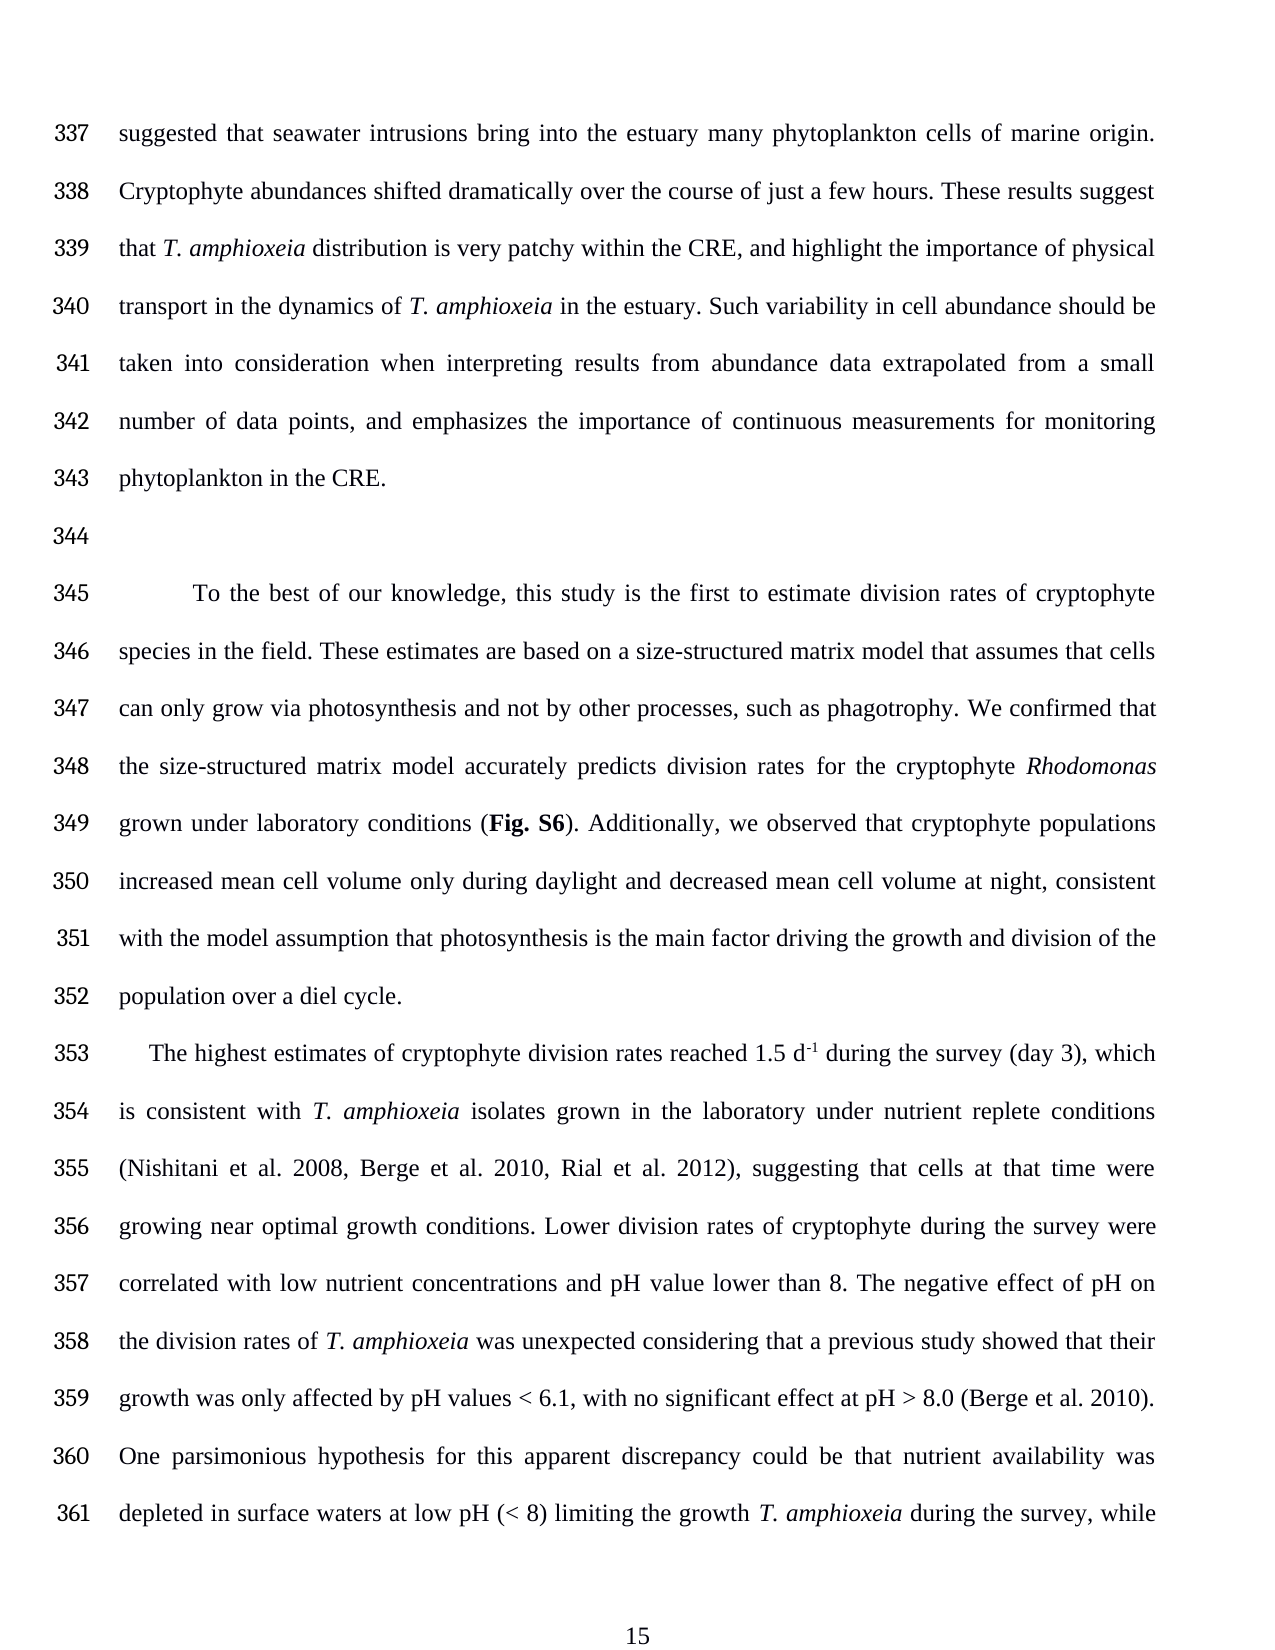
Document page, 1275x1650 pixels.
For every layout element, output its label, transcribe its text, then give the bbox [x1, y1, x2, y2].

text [118, 1038, 1156, 1527]
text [118, 118, 1156, 492]
text To the best of our knowledge, this study is the first to estimate division rates of cryptophyte species in the field. These estimates are based on a size-structured matrix model that assumes that cells can only grow via photosynthesis and not by other processes, such as phagotrophy. We confirmed that the size-structured matrix model accurately predicts division rates for the cryptophyte Rhodomonas grown under laboratory conditions (Fig. S6). Additionally, we observed that cryptophyte populations increased mean cell volume only during daylight and decreased mean cell volume at night, consistent with the model assumption that photosynthesis is the main factor driving the growth and division of the population over a diel cycle. [118, 578, 1156, 1010]
